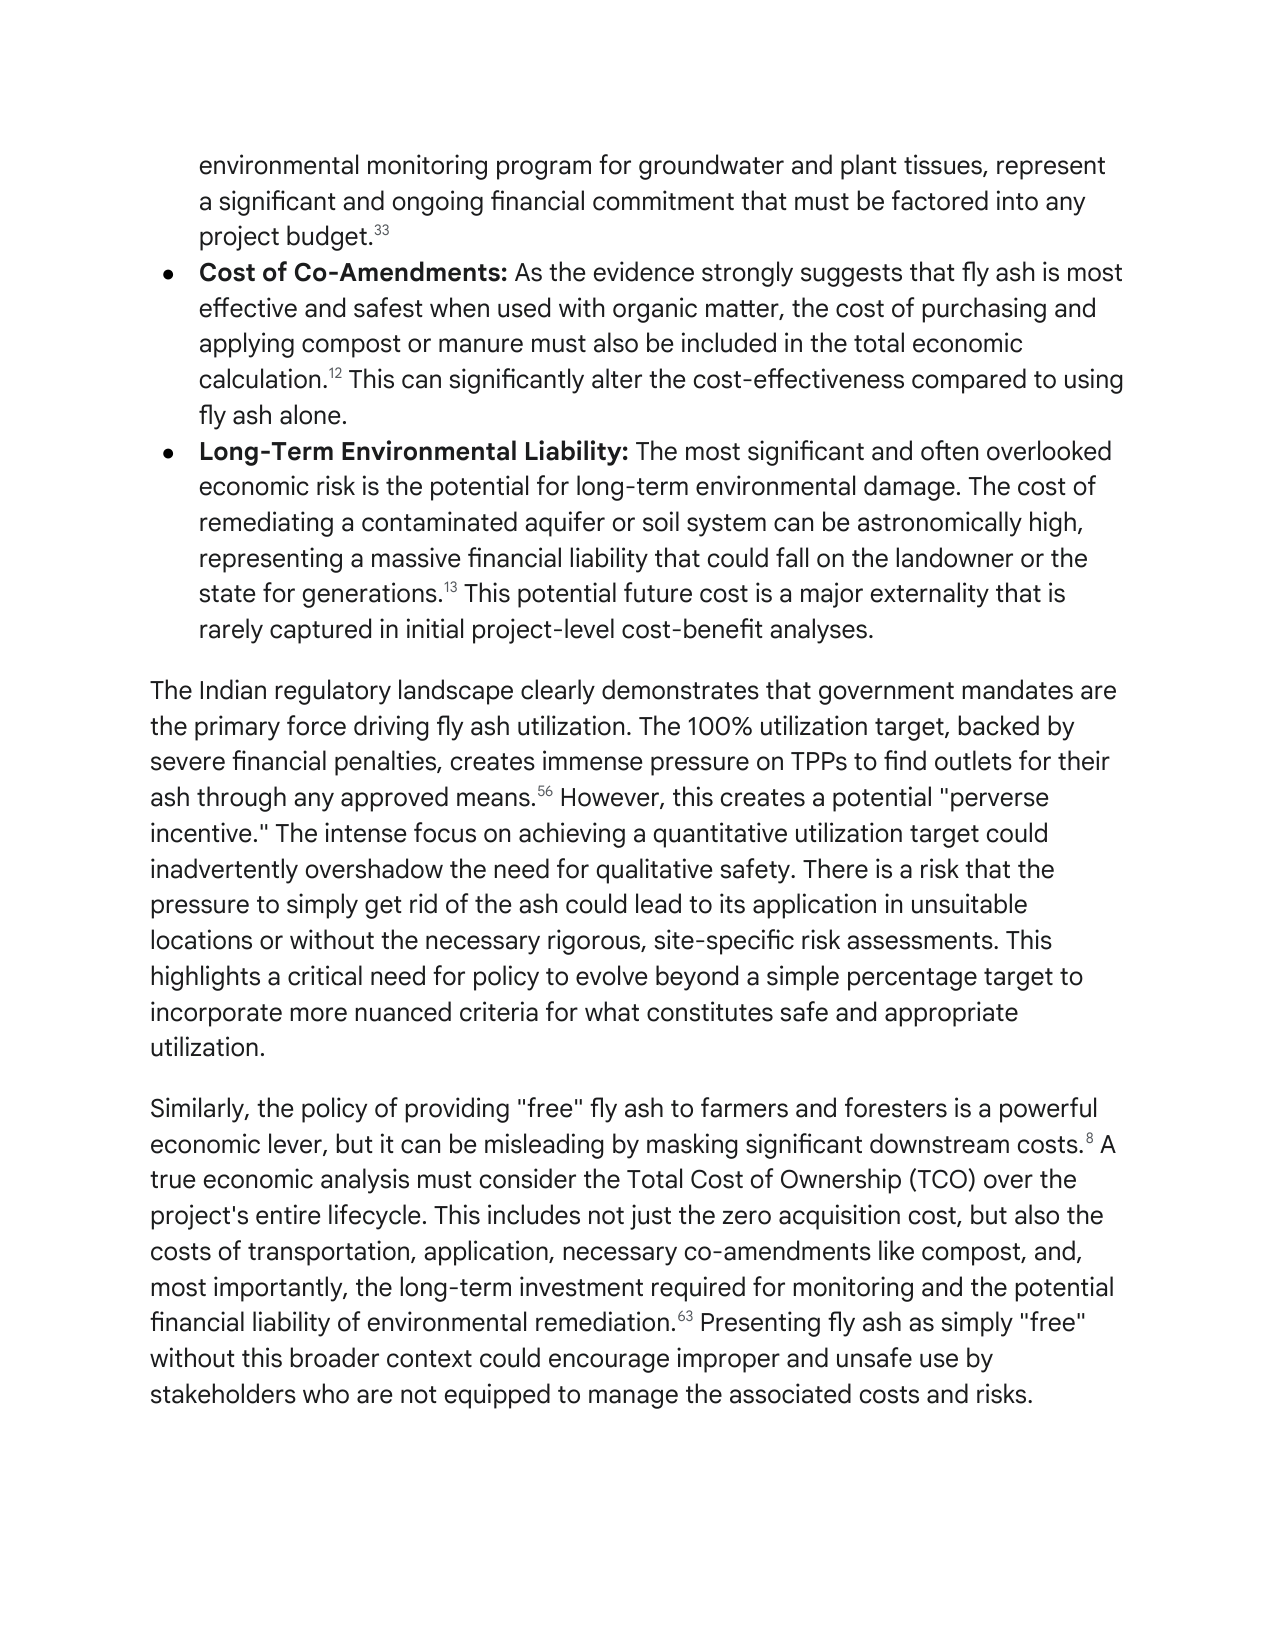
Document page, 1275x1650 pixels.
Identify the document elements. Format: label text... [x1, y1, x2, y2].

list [161, 150, 1125, 253]
list Cost of Co-Amendments: As the evidence strongly suggests that fly ash is most effective and safest when used with organic matter, the cost of purchasing and applying compost or manure must also be included in the total economic calculation.12 This can significantly alter the cost-effectiveness compared to using fly ash alone. [161, 257, 1125, 431]
list Long-Term Environmental Liability: The most significant and often overlooked economic risk is the potential for long-term environmental damage. The cost of remediating a contaminated aquifer or soil system can be astronomically high, representing a massive financial liability that could fall on the landowner or the state for generations.13 This potential future cost is a major externality that is rarely captured in initial project-level cost-benefit analyses. [161, 436, 1125, 646]
text Similarly, the policy of providing "free" fly ash to farmers and foresters is a powerful economic lever, but it can be misleading by masking significant downstream costs.8 A true economic analysis must consider the Total Cost of Ownership (TCO) over the project's entire lifecycle. This includes not just the zero acquisition cost, but also the costs of transportation, application, necessary co-amendments like compost, and, most importantly, the long-term investment required for monitoring and the potential financial liability of environmental remediation.63 Presenting fly ash as simply "free" without this broader context could encourage improper and unsafe use by stakeholders who are not equipped to manage the associated costs and risks. [150, 1093, 1125, 1410]
text The Indian regulatory landscape clearly demonstrates that government mandates are the primary force driving fly ash utilization. The 100% utilization target, backed by severe financial penalties, creates immense pressure on TPPs to find outlets for their ash through any approved means.56 However, this creates a potential "perverse incentive." The intense focus on achieving a quantitative utilization target could inadvertently overshadow the need for qualitative safety. There is a risk that the pressure to simply get rid of the ash could lead to its application in unsuitable locations or without the necessary rigorous, site-specific risk assessments. This highlights a critical need for policy to evolve beyond a simple percentage target to incorporate more nuanced criteria for what constitutes safe and appropriate utilization. [150, 675, 1125, 1064]
